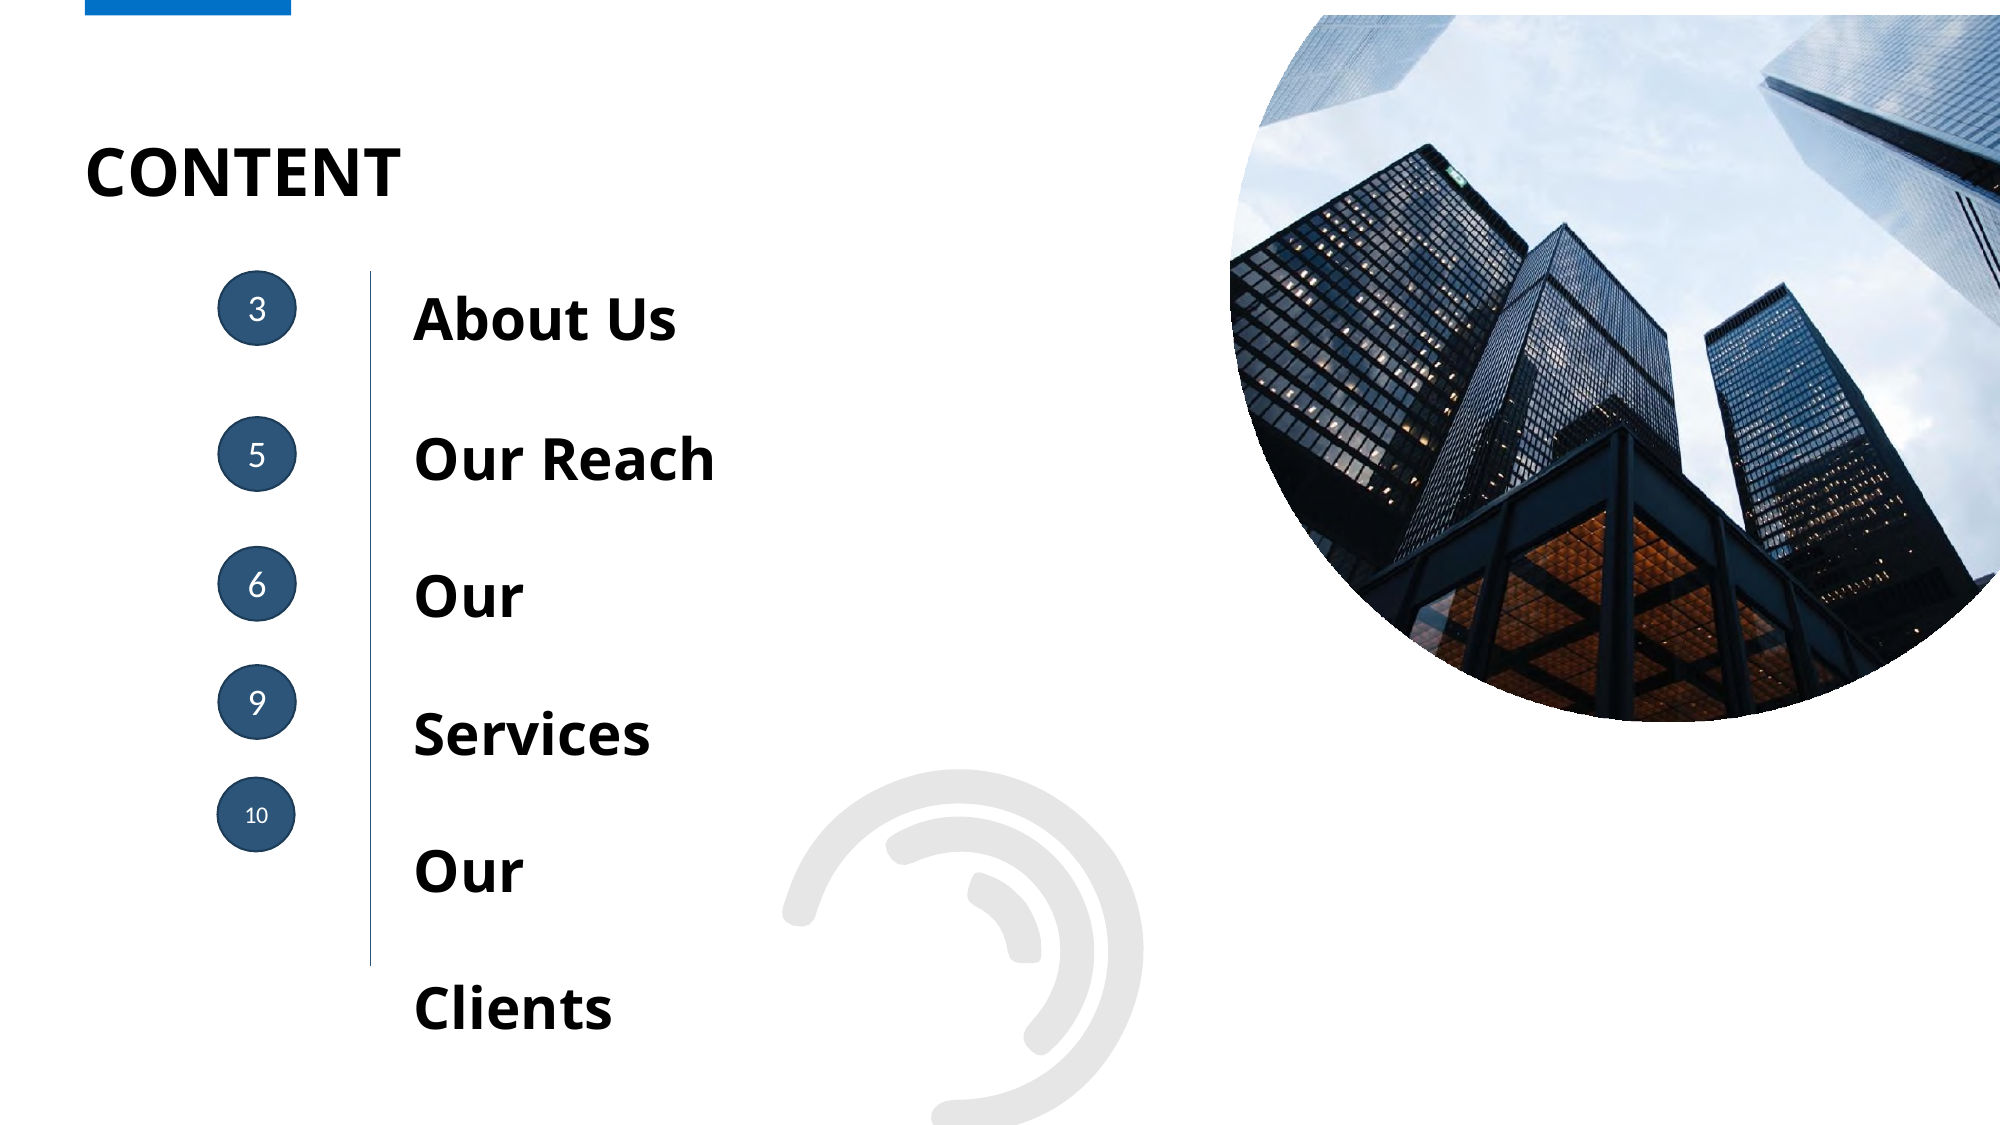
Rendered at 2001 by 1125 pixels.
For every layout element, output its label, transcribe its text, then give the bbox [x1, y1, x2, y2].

text About Us [413, 278, 1230, 357]
subtitle CONTENT [84, 125, 1230, 216]
picture [1230, 15, 2000, 722]
text Our Reach Our Services Our Clients [413, 418, 727, 1047]
